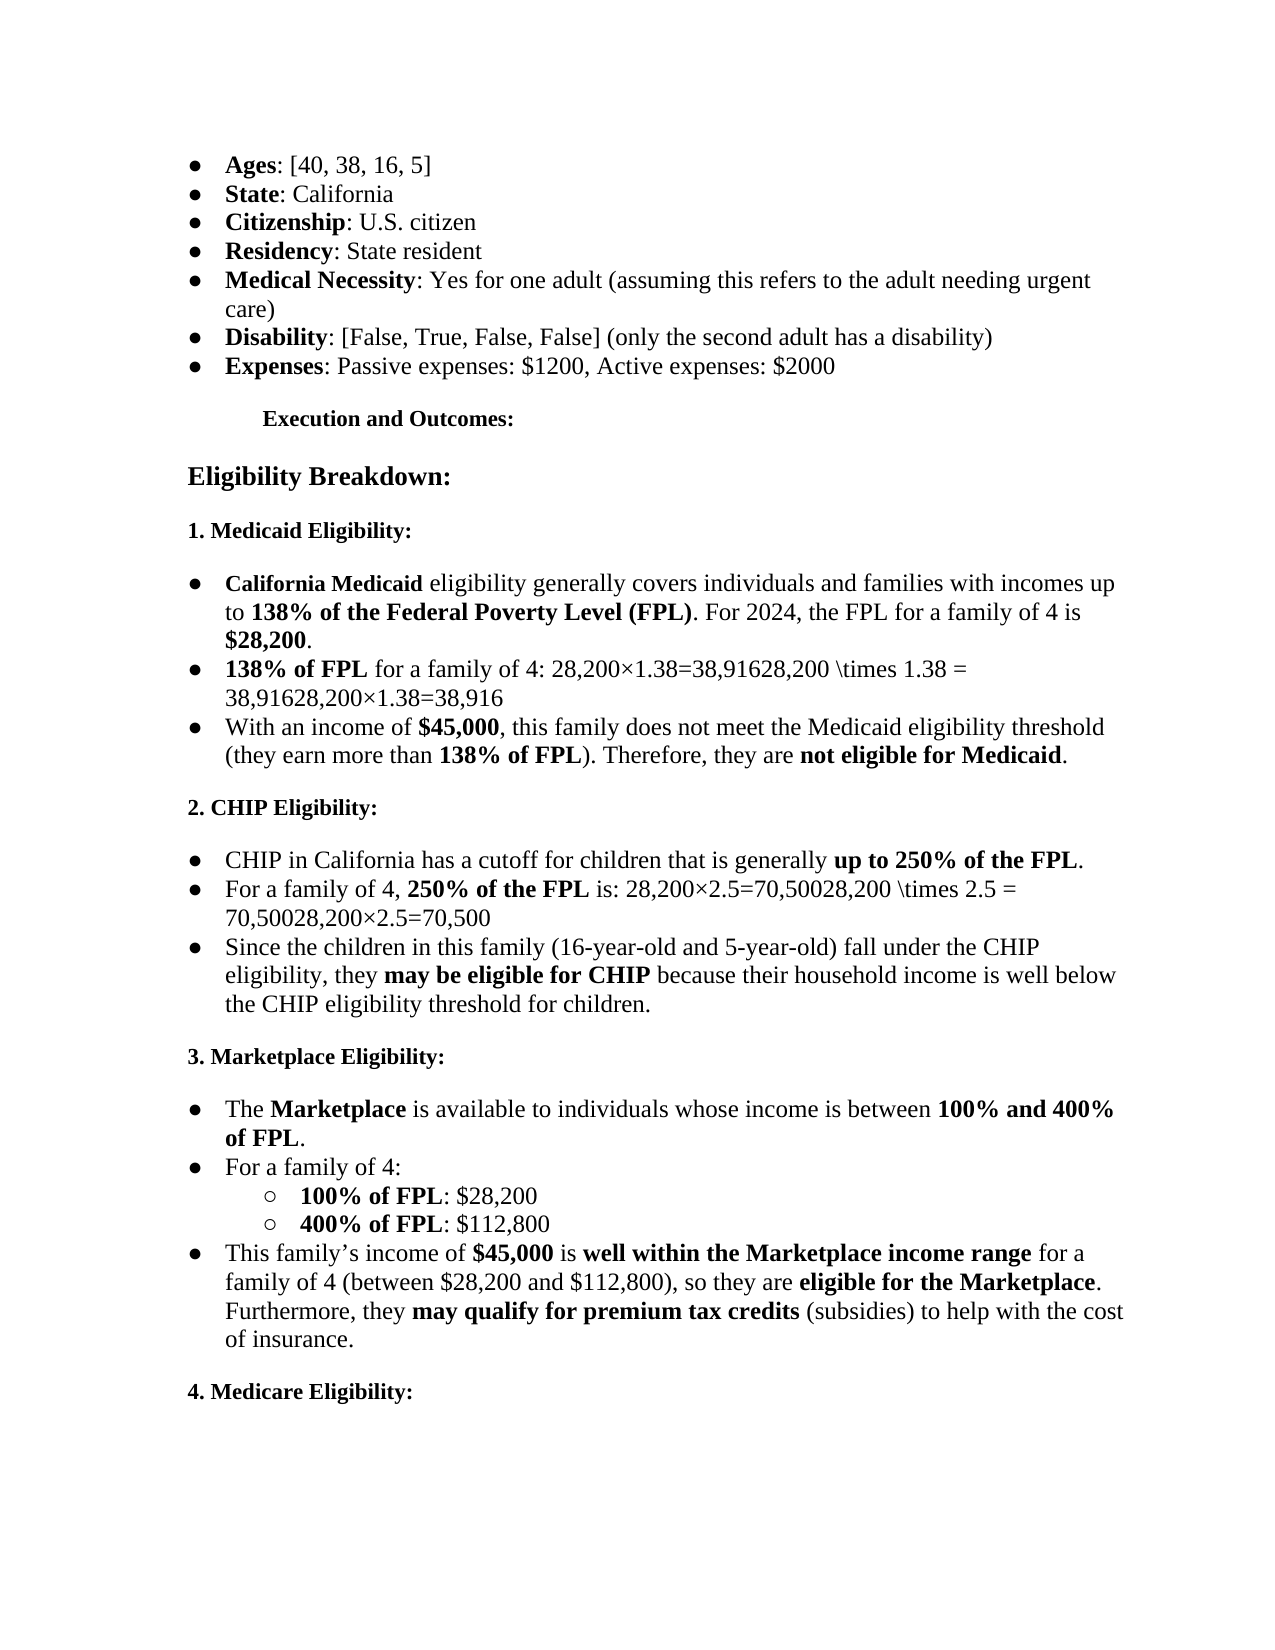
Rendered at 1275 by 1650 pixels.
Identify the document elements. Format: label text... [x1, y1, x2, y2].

subtitle 4. Medicare Eligibility: [187, 1378, 1125, 1404]
list 100% of FPL: $28,200 [262, 1181, 1125, 1209]
list Expenses: Passive expenses: $1200, Active expenses: $2000 [187, 351, 1125, 380]
list CHIP in California has a cutoff for children that is generally up to 250% of the FPL. [187, 846, 1125, 874]
list This family’s income of $45,000 is well within the Marketplace income range for a family of 4 (between $28,200 and $112,800), so they are eligible for the Marketplace. Furthermore, they may qualify for premium tax credits (subsidies) to help with the cost of insurance. [187, 1238, 1125, 1353]
subtitle Eligibility Breakdown: [187, 461, 1125, 492]
list The Marketplace is available to individuals whose income is between 100% and 400% of FPL. [187, 1094, 1125, 1152]
list California Medicaid eligibility generally covers individuals and families with incomes up to 138% of the Federal Poverty Level (FPL). For 2024, the FPL for a family of 4 is $28,200. [187, 568, 1125, 654]
list Residency: State resident [187, 236, 1125, 265]
subtitle 1. Medicaid Eligibility: [187, 517, 1125, 543]
list For a family of 4: [187, 1152, 1125, 1181]
list For a family of 4, 250% of the FPL is: 28,200×2.5=70,50028,200 \times 2.5 = 70,50028,200×2.5=70,500 [187, 874, 1125, 932]
subtitle 3. Marketplace Eligibility: [187, 1043, 1125, 1069]
list Ages: [40, 38, 16, 5] [187, 150, 1125, 179]
list 138% of FPL for a family of 4: 28,200×1.38=38,91628,200 \times 1.38 = 38,91628,200×1.38=38,916 [187, 654, 1125, 712]
subtitle 2. CHIP Eligibility: [187, 794, 1125, 821]
list Medical Necessity: Yes for one adult (assuming this refers to the adult needing urgent care) [187, 265, 1125, 322]
subtitle Execution and Outcomes: [262, 405, 1125, 431]
list Citizenship: U.S. citizen [187, 207, 1125, 236]
list With an income of $45,000, this family does not meet the Medicaid eligibility threshold (they earn more than 138% of FPL). Therefore, they are not eligible for Medicaid. [187, 712, 1125, 769]
list Since the children in this family (16-year-old and 5-year-old) fall under the CHIP eligibility, they may be eligible for CHIP because their household income is well below the CHIP eligibility threshold for children. [187, 932, 1125, 1018]
list State: California [187, 179, 1125, 207]
list Disability: [False, True, False, False] (only the second adult has a disability) [187, 322, 1125, 351]
list 400% of FPL: $112,800 [262, 1209, 1125, 1238]
